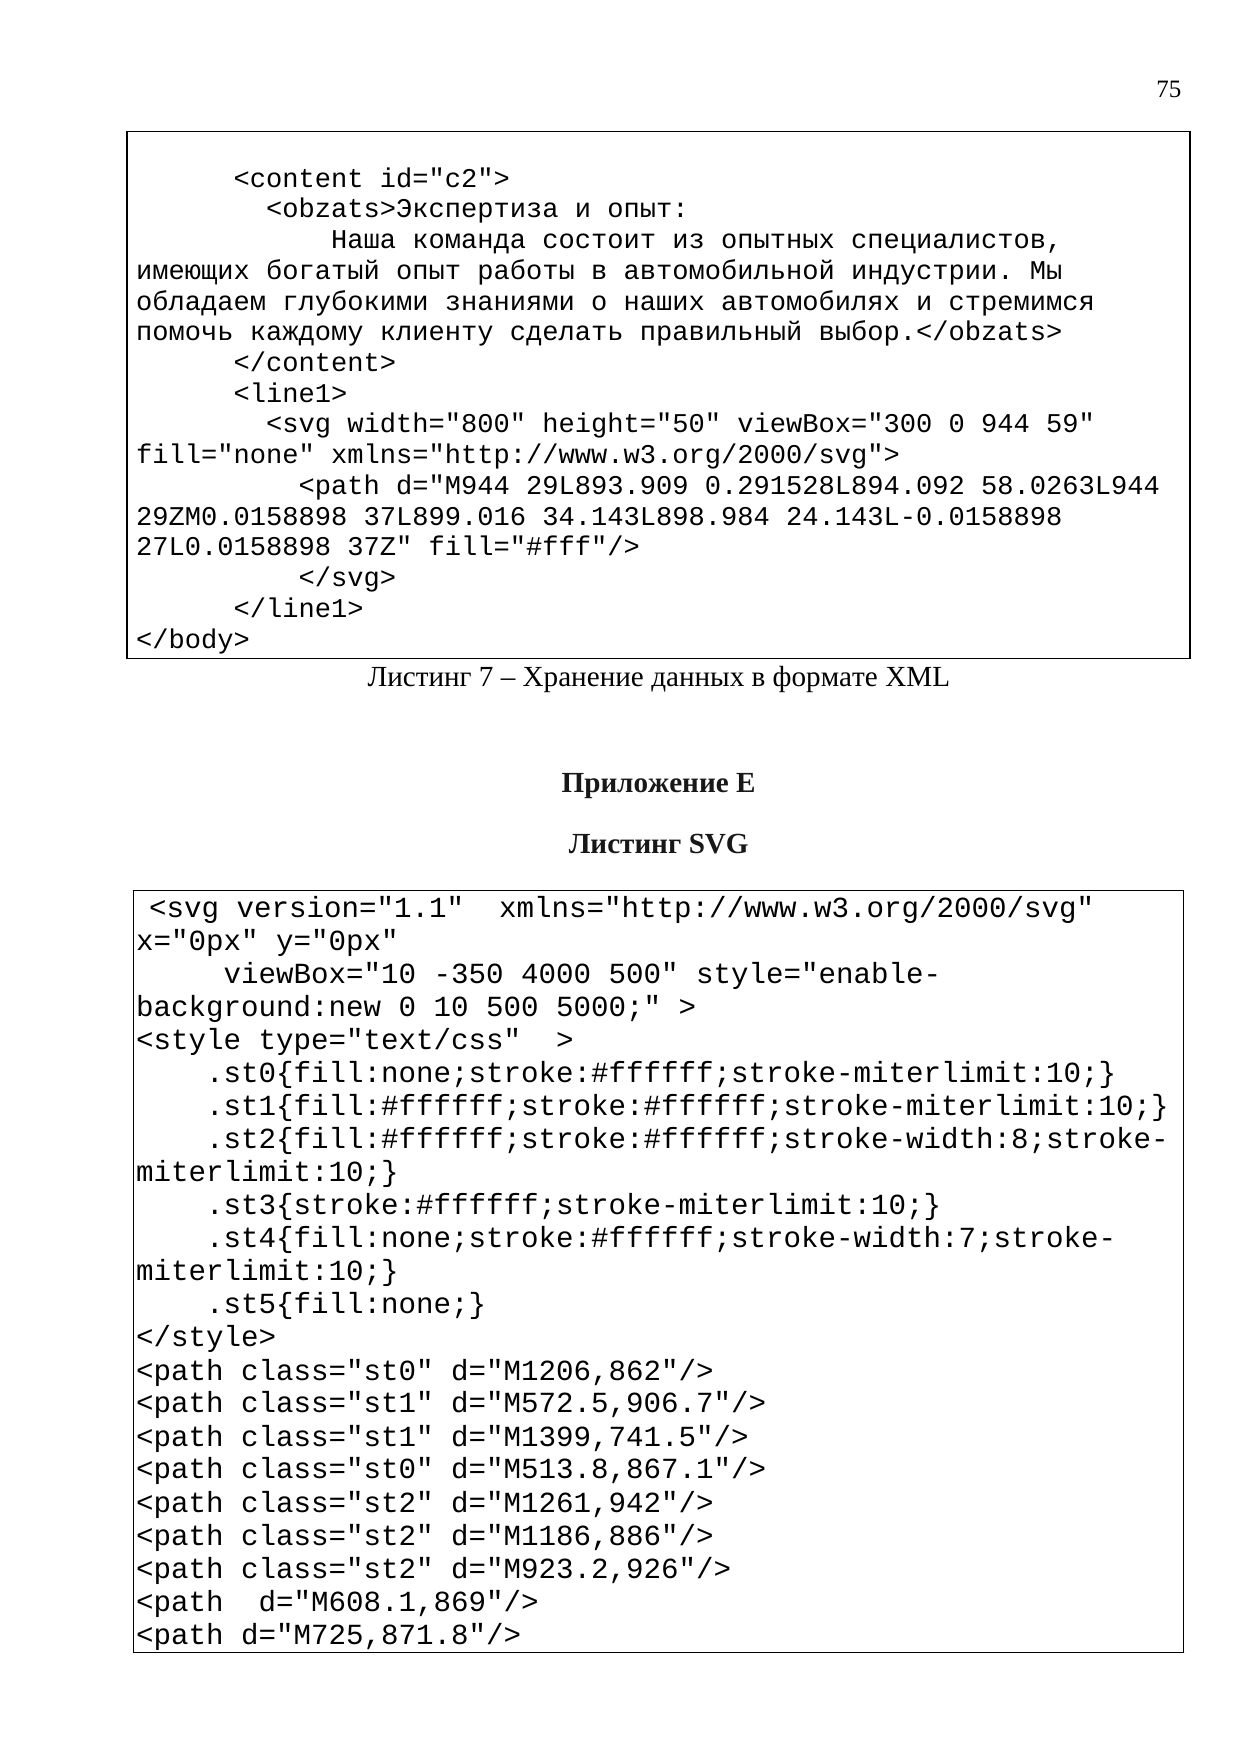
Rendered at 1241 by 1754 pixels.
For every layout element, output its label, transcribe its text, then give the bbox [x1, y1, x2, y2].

text viewBox="10 -350 4000 500" style="enable-background:new 0 10 500 5000;" > [136, 959, 1181, 1025]
text <svg width="800" height="50" viewBox="300 0 944 59" fill="none" xmlns="http://www.w3.org/2000/svg"> [136, 410, 1181, 472]
text <path class="st0" d="M1206,862"/> [136, 1356, 1181, 1389]
subtitle Приложение Е [136, 765, 1181, 798]
text <path d="M725,871.8"/> [136, 1620, 1181, 1652]
text .st4{fill:none;stroke:#ffffff;stroke-width:7;stroke-miterlimit:10;} [136, 1223, 1181, 1289]
text <path class="st1" d="M1399,741.5"/> [136, 1422, 1181, 1455]
subtitle Листинг SVG [136, 826, 1181, 860]
text Листинг 7 – Хранение данных в формате XML [136, 659, 1181, 693]
text <obzats>Экспертиза и опыт: [136, 195, 1181, 226]
text </line1> [136, 595, 1181, 622]
text <path class="st2" d="M1261,942"/> [136, 1488, 1181, 1521]
text <path class="st2" d="M923.2,926"/> [136, 1554, 1181, 1587]
text .st2{fill:#ffffff;stroke:#ffffff;stroke-width:8;stroke-miterlimit:10;} [136, 1124, 1181, 1191]
text <path class="st2" d="M1186,886"/> [136, 1521, 1181, 1554]
text <svg version="1.1" xmlns="http://www.w3.org/2000/svg" x="0px" y="0px" [134, 891, 1183, 959]
text <path d="M608.1,869"/> [136, 1587, 1181, 1620]
text <path class="st1" d="M572.5,906.7"/> [136, 1389, 1181, 1422]
text </content> [136, 349, 1181, 379]
text <path d="M944 29L893.909 0.291528L894.092 58.0263L944 29ZM0.0158898 37L899.016 34.143L898.984 24.143L-0.0158898 27L0.0158898 37Z" fill="#fff"/> [136, 472, 1181, 564]
text <style type="text/css" > [136, 1025, 1181, 1058]
text <path class="st0" d="M513.8,867.1"/> [136, 1455, 1181, 1488]
text </style> [136, 1323, 1181, 1356]
text </body> [128, 622, 1189, 658]
text </svg> [136, 564, 1181, 595]
text .st0{fill:none;stroke:#ffffff;stroke-miterlimit:10;} [136, 1058, 1181, 1091]
text <content id="c2"> [136, 164, 1181, 195]
text <line1> [136, 379, 1181, 410]
text Наша команда состоит из опытных специалистов, имеющих богатый опыт работы в автомобильной индустрии. Мы обладаем глубокими знаниями о наших автомобилях и стремимся помочь каждому клиенту сделать правильный выбор.</obzats> [136, 226, 1181, 349]
text .st5{fill:none;} [136, 1289, 1181, 1323]
text .st1{fill:#ffffff;stroke:#ffffff;stroke-miterlimit:10;} [136, 1091, 1181, 1124]
text .st3{stroke:#ffffff;stroke-miterlimit:10;} [136, 1191, 1181, 1223]
